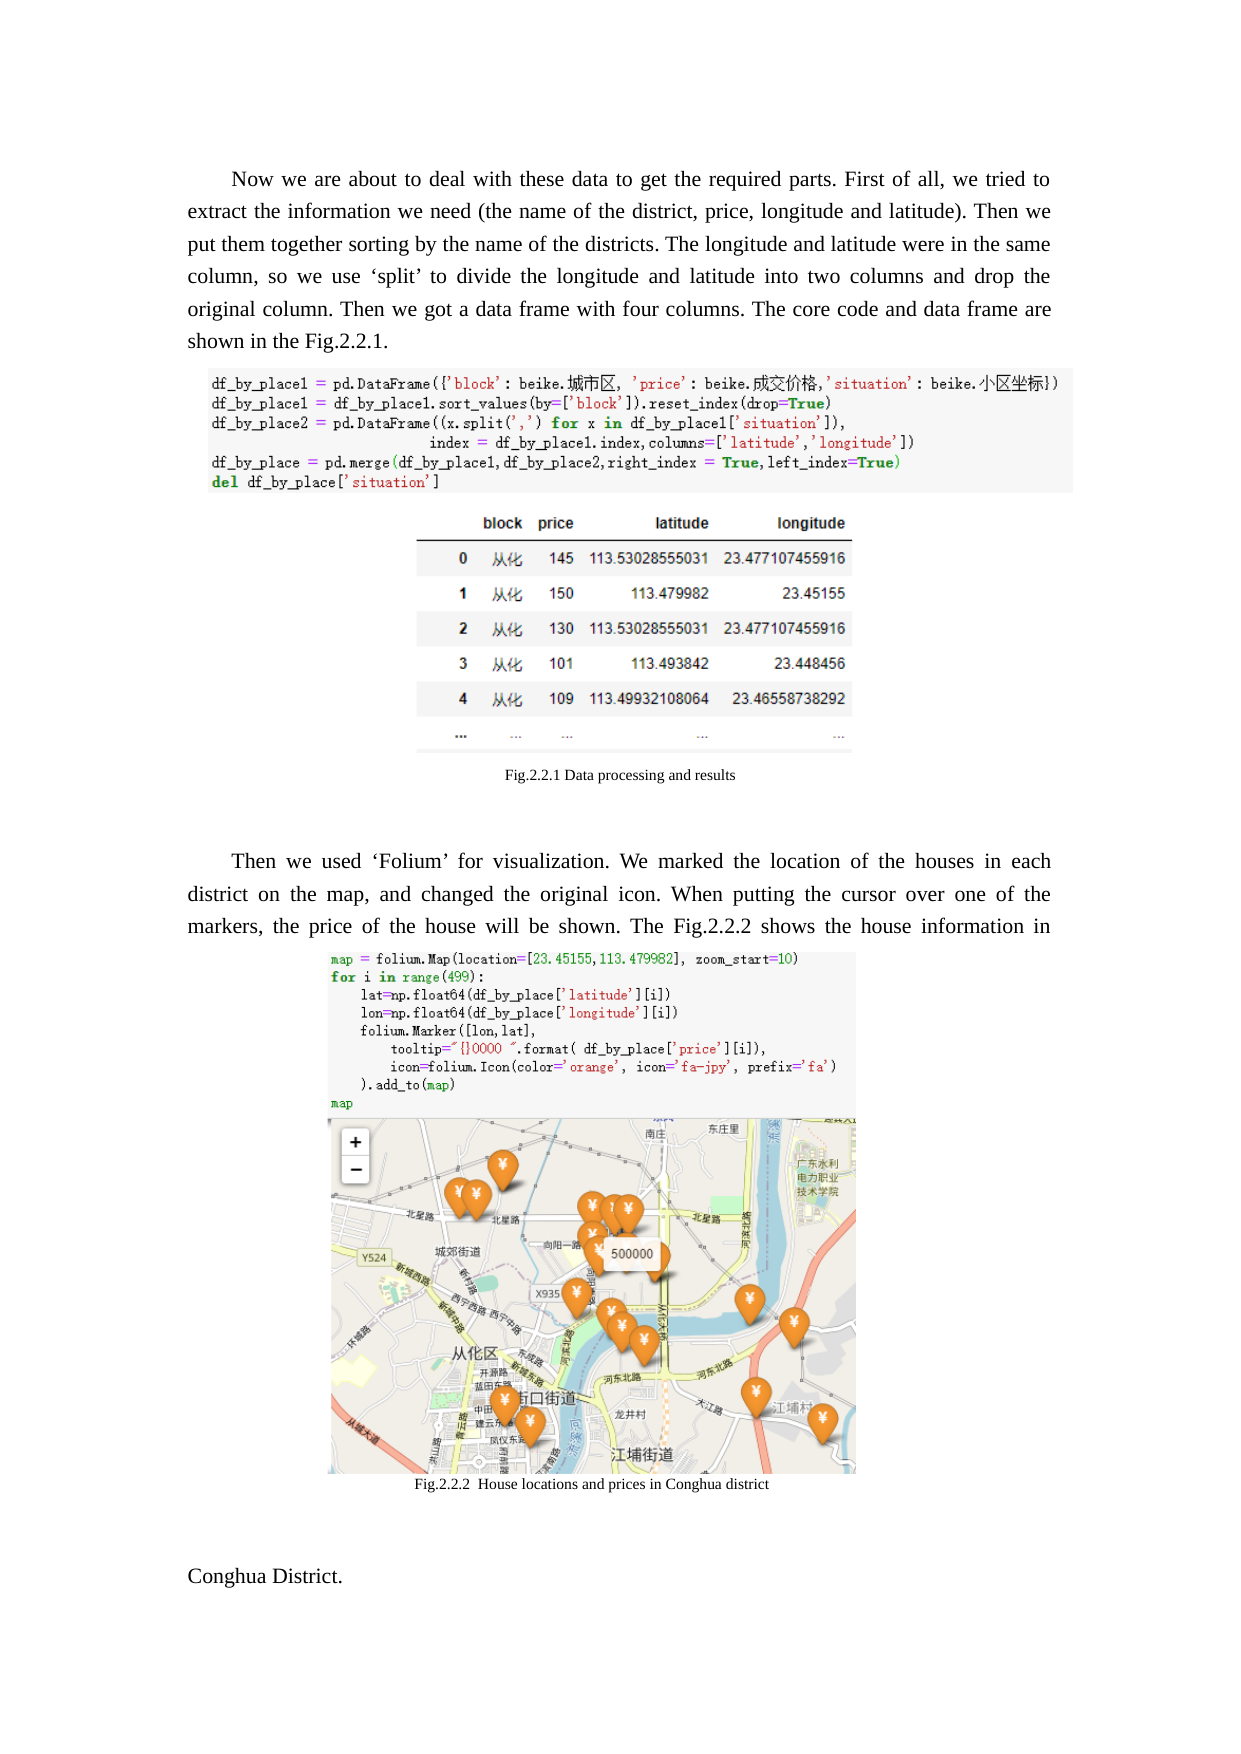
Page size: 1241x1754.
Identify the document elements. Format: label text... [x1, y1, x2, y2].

picture [208, 368, 1073, 493]
picture [408, 496, 886, 753]
text Now we are about to deal with these data to get the required parts. First of all, we tried to extract the information we need (the name of the district, price, longitude and latitude). Then we put them together sorting by the name of the districts. The longitude and latitude were in the same column, so we use ‘split’ to divide the longitude and latitude into two columns and drop the original column. Then we got a data frame with four columns. The core code and data frame are shown in the Fig.2.2.1. [187, 162, 1053, 357]
picture [327, 952, 856, 1475]
